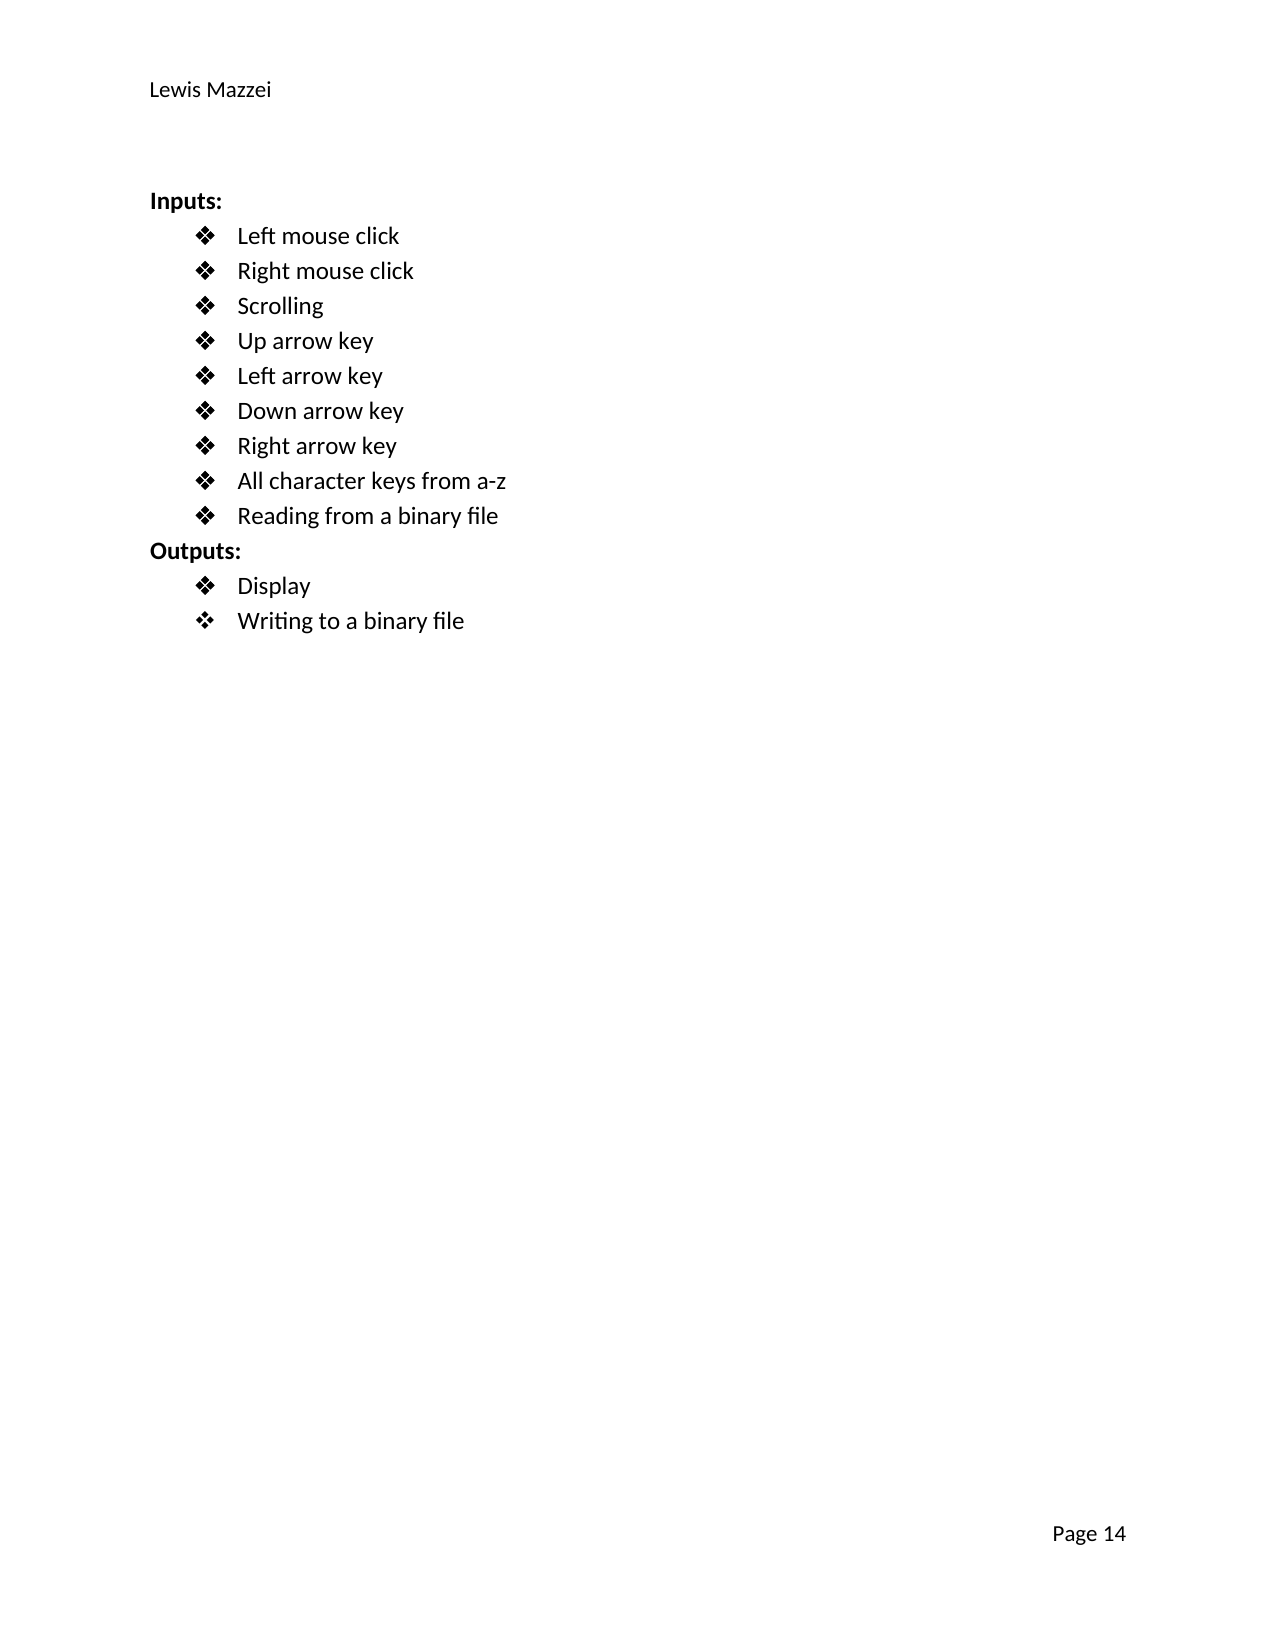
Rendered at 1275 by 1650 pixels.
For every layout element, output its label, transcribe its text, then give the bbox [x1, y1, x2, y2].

list Scrolling [194, 290, 1125, 321]
list Left mouse click [194, 220, 1125, 251]
list Reading from a binary file [194, 500, 1125, 531]
list Down arrow key [194, 395, 1125, 426]
list Left arrow key [194, 360, 1125, 391]
list Outputs: [150, 535, 1125, 566]
list Right mouse click [194, 255, 1125, 286]
list Inputs: [150, 185, 1125, 216]
list All character keys from a-z [194, 465, 1125, 496]
list Right arrow key [194, 430, 1125, 461]
list Up arrow key [194, 325, 1125, 356]
list Display [194, 570, 1125, 601]
list Writing to a binary file [194, 605, 1125, 636]
